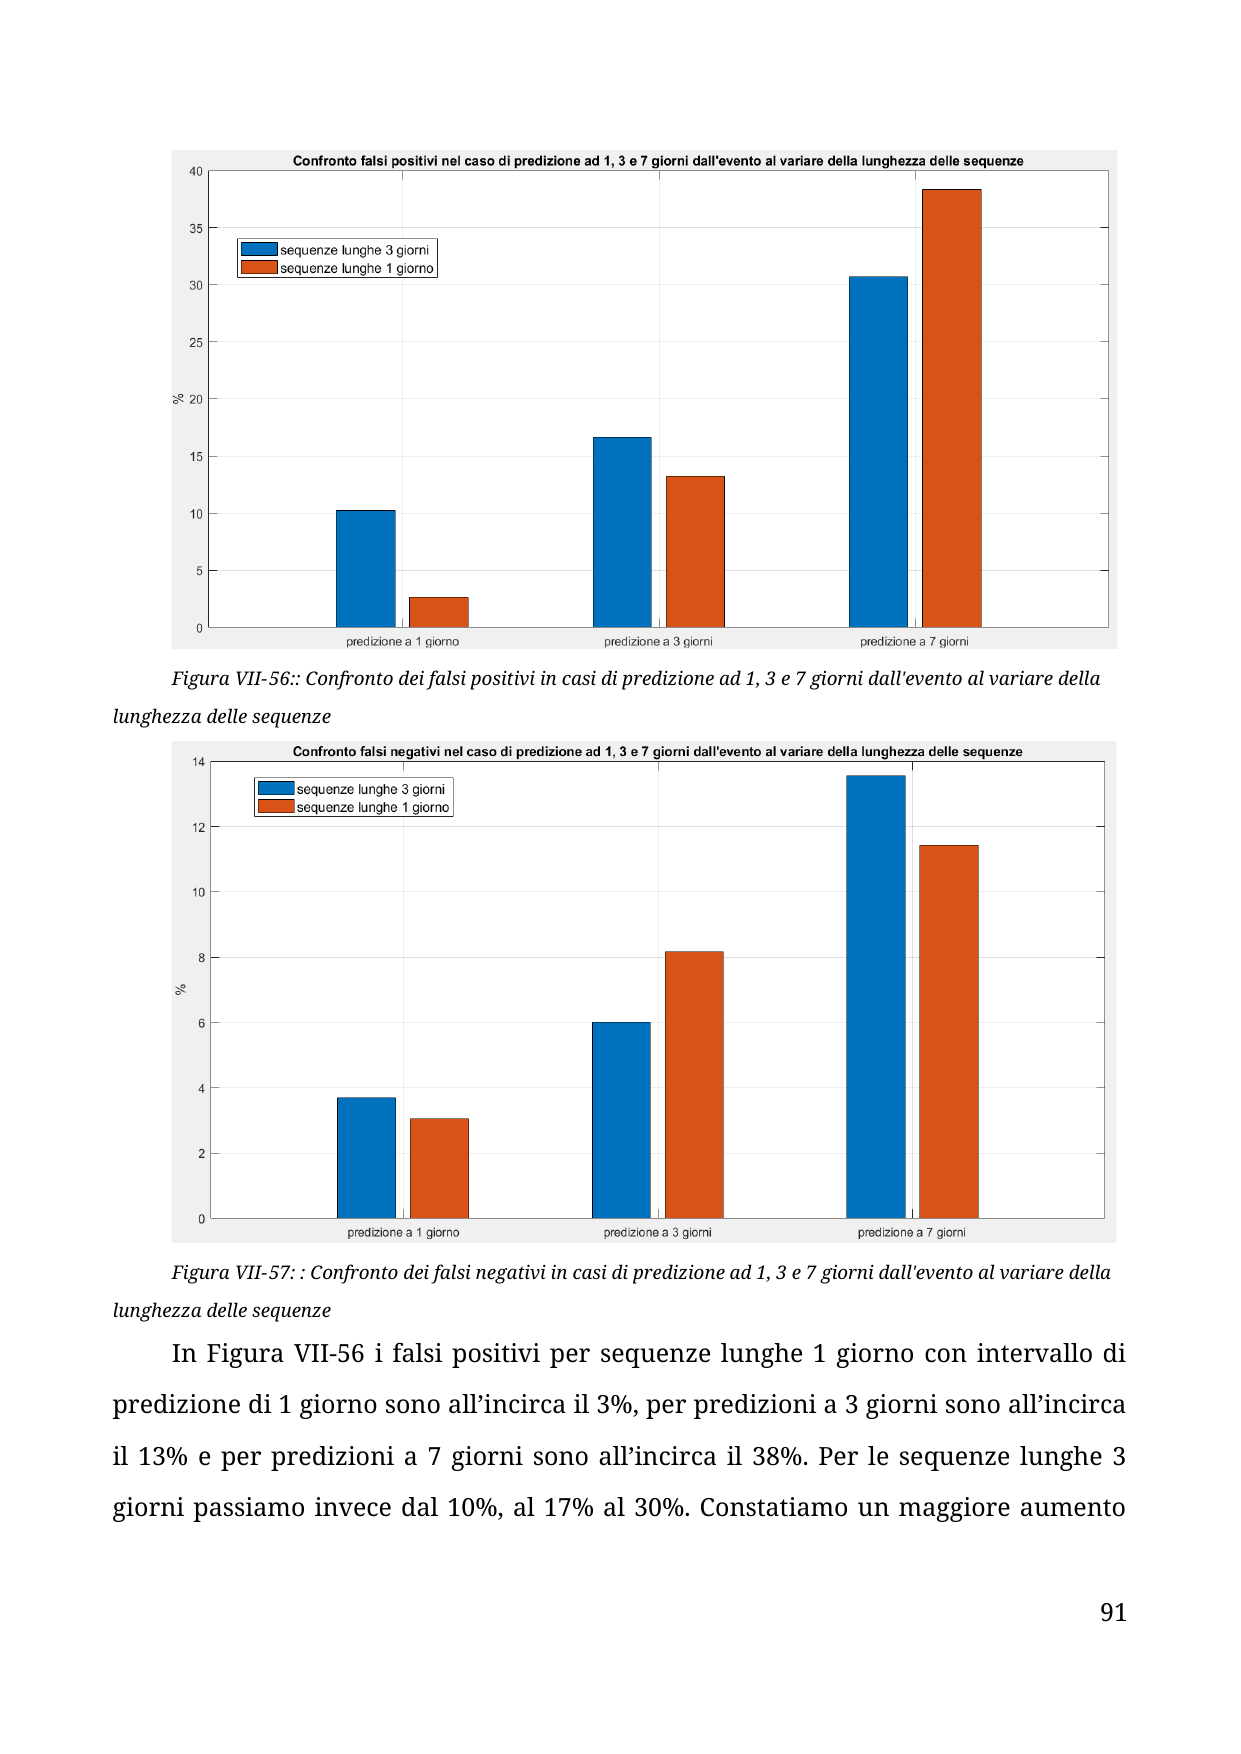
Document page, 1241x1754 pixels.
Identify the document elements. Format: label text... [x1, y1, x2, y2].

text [112, 1336, 1128, 1523]
picture [171, 741, 1117, 1243]
picture [171, 150, 1118, 649]
